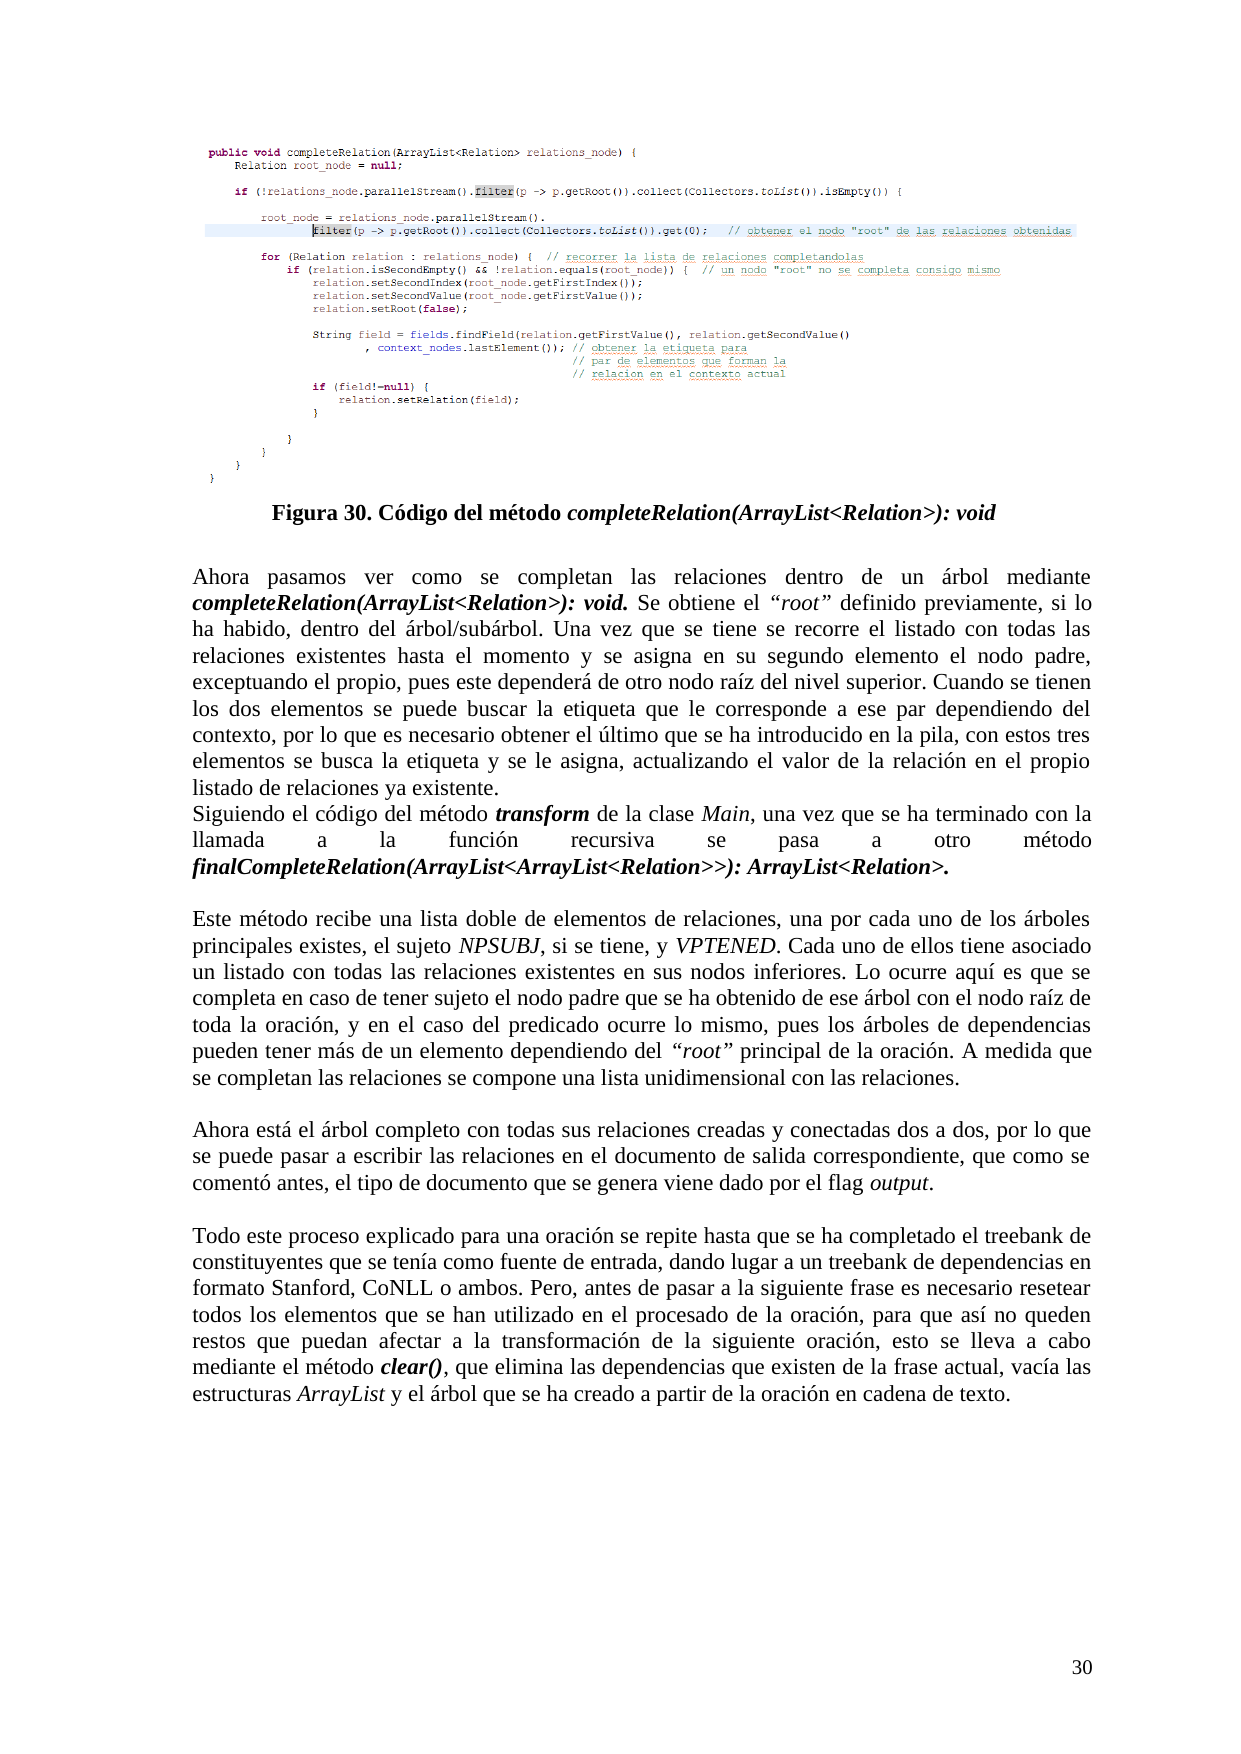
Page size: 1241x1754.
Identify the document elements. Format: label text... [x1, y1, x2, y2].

text Figura 30. Código del método completeRelation(ArrayList<Relation>): void [177, 499, 1092, 525]
picture [204, 147, 1077, 487]
text Ahora pasamos ver como se completan las relaciones dentro de un árbol mediante completeRelation(ArrayList<Relation>): void. Se obtiene el “root” definido previamente, si lo ha habido, dentro del árbol/subárbol. Una vez que se tiene se recorre el listado con todas las relaciones existentes hasta el momento y se asigna en su segundo elemento el nodo padre, exceptuando el propio, pues este dependerá de otro nodo raíz del nivel superior. Cuando se tienen los dos elementos se puede buscar la etiqueta que le corresponde a ese par dependiendo del contexto, por lo que es necesario obtener el último que se ha introducido en la pila, con estos tres elementos se busca la etiqueta y se le asigna, actualizando el valor de la relación en el propio listado de relaciones ya existente. [192, 563, 1092, 800]
text Este método recibe una lista doble de elementos de relaciones, una por cada uno de los árboles principales existes, el sujeto NPSUBJ, si se tiene, y VPTENED. Cada uno de ellos tiene asociado un listado con todas las relaciones existentes en sus nodos inferiores. Lo ocurre aquí es que se completa en caso de tener sujeto el nodo padre que se ha obtenido de ese árbol con el nodo raíz de toda la oración, y en el caso del predicado ocurre lo mismo, pues los árboles de dependencias pueden tener más de un elemento dependiendo del “root” principal de la oración. A medida que se completan las relaciones se compone una lista unidimensional con las relaciones. [192, 905, 1092, 1090]
text Todo este proceso explicado para una oración se repite hasta que se ha completado el treebank de constituyentes que se tenía como fuente de entrada, dando lugar a un treebank de dependencias en formato Stanford, CoNLL o ambos. Pero, antes de pasar a la siguiente frase es necesario resetear todos los elementos que se han utilizado en el procesado de la oración, para que así no queden restos que puedan afectar a la transformación de la siguiente oración, esto se lleva a cabo mediante el método clear(), que elimina las dependencias que existen de la frase actual, vacía las estructuras ArrayList y el árbol que se ha creado a partir de la oración en cadena de texto. [192, 1222, 1092, 1406]
text Ahora está el árbol completo con todas sus relaciones creadas y conectadas dos a dos, por lo que se puede pasar a escribir las relaciones en el documento de salida correspondiente, que como se comentó antes, el tipo de documento que se genera viene dado por el flag output. [192, 1116, 1092, 1195]
text Siguiendo el código del método transform de la clase Main, una vez que se ha terminado con la llamada a la función recursiva se pasa a otro método finalCompleteRelation(ArrayList<ArrayList<Relation>>): ArrayList<Relation>. [192, 800, 1092, 879]
